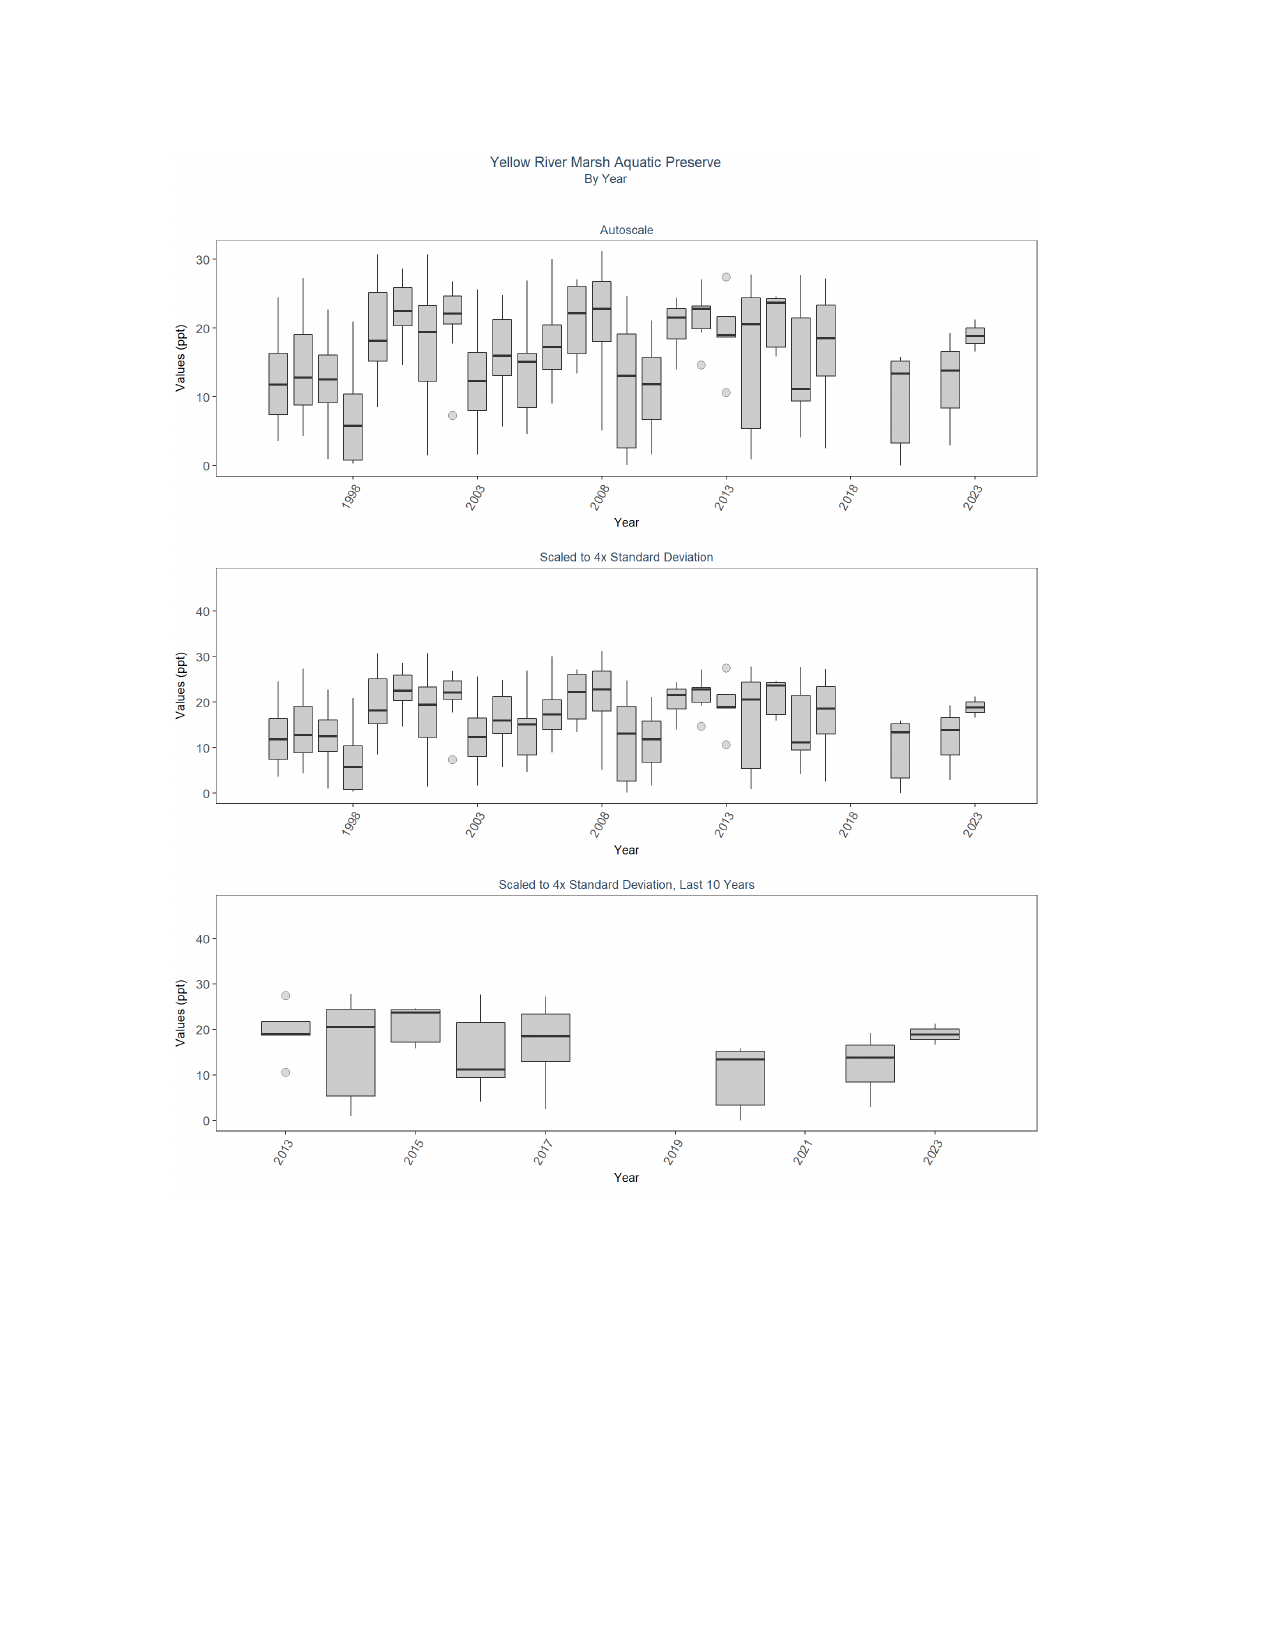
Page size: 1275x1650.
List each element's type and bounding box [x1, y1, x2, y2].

picture [168, 150, 1044, 1200]
